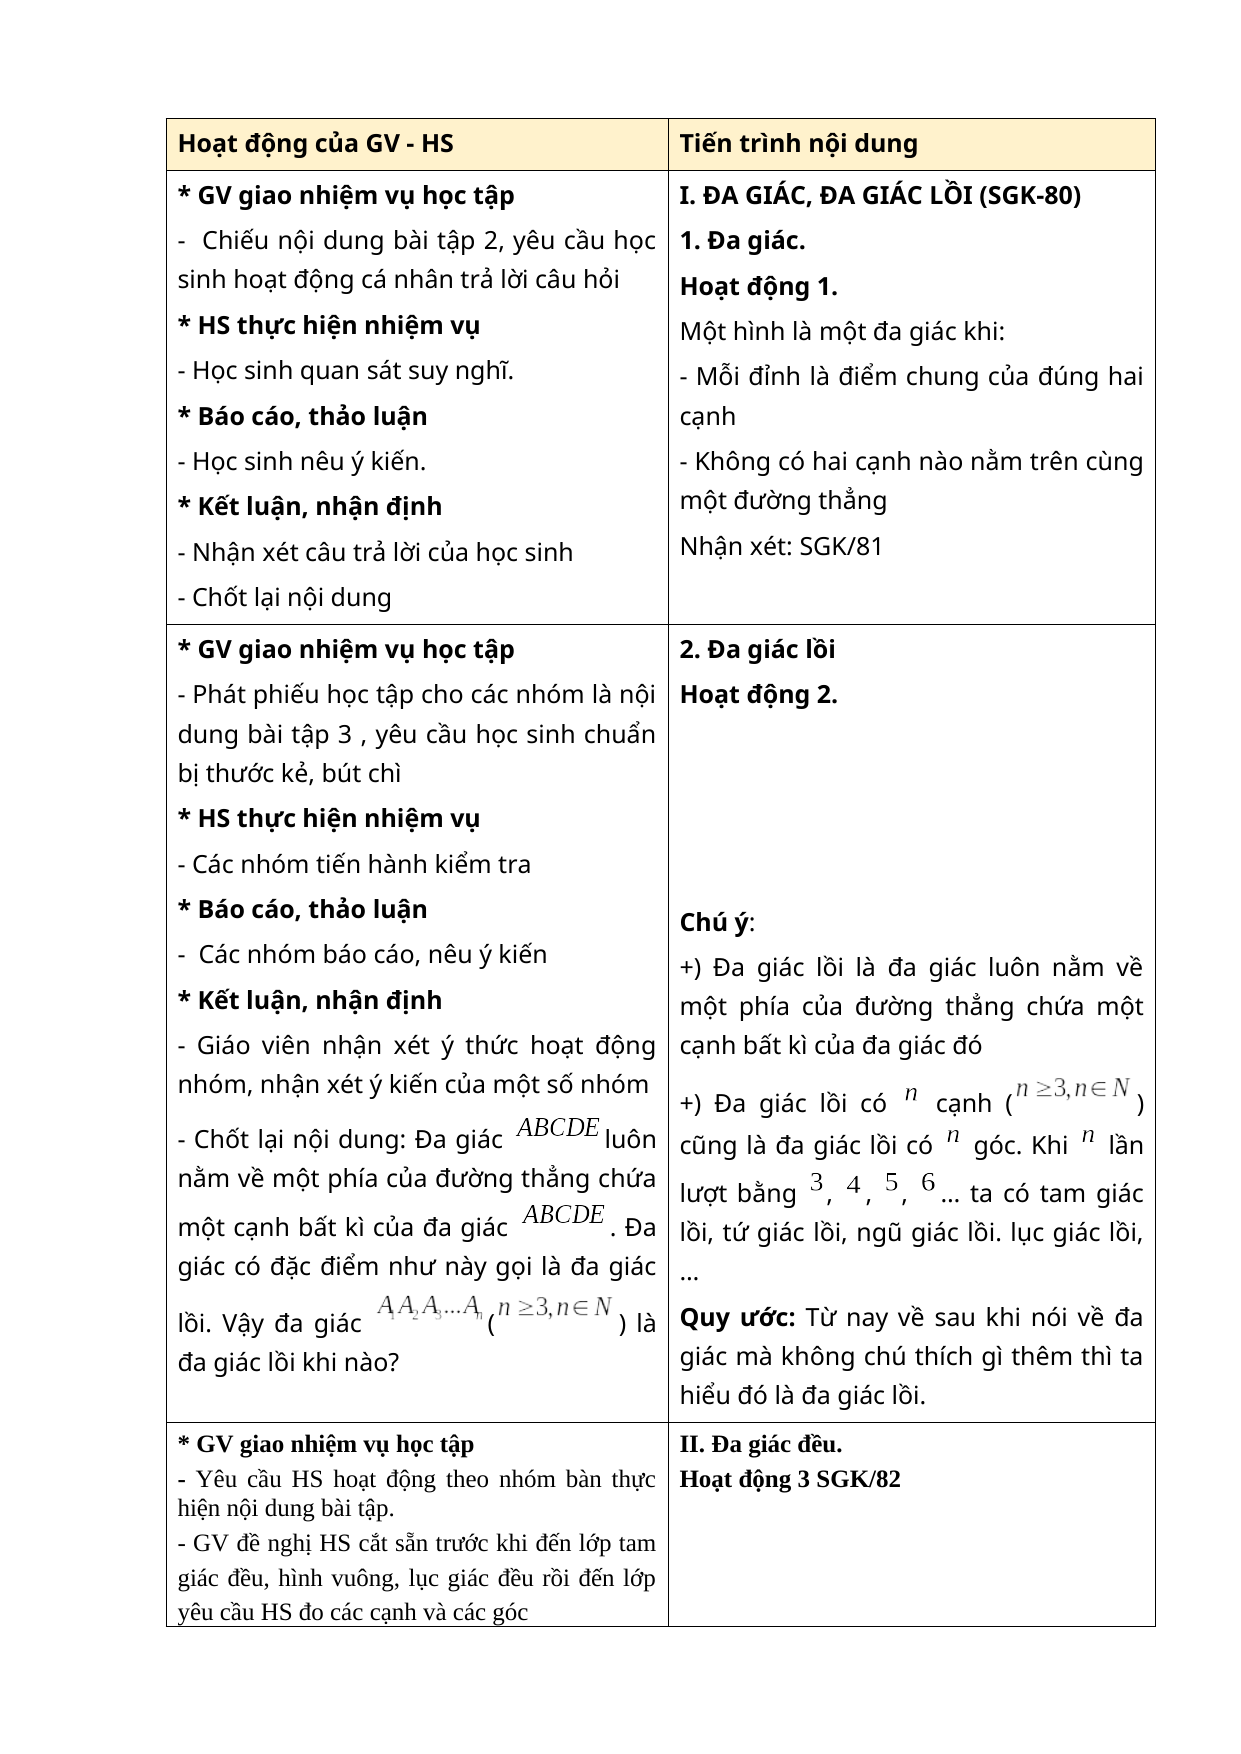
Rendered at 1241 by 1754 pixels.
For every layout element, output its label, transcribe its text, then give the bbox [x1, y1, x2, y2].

table_header Hoạt động của GV - HS [167, 119, 668, 170]
table_cell II. Đa giác đều. Hoạt động 3 SGK/82 * Nhận xét: Các cạnh bằng nhau,các góc bằng nhau [669, 1423, 1155, 1626]
table_cell 2. Đa giác lồi Hoạt động 2. Chú ý: +) Đa giác lồi là đa giác luôn nằm về một phía của đường thẳng chứa một cạnh bất kì của đa giác đó +) Đa giác lồi có cạnh () cũng là đa giác lồi có góc. Khi lần lượt bằng , , , … ta có tam giác lồi, tứ giác lồi, ngũ giác lồi. lục giác lồi,… Quy ước: Từ nay về sau khi nói về đa giác mà không chú thích gì thêm thì ta hiểu đó là đa giác lồi. [669, 625, 1155, 1422]
table_cell * GV giao nhiệm vụ học tập - Phát phiếu học tập cho các nhóm là nội dung bài tập 3 , yêu cầu học sinh chuẩn bị thước kẻ, bút chì * HS thực hiện nhiệm vụ - Các nhóm tiến hành kiểm tra * Báo cáo, thảo luận - Các nhóm báo cáo, nêu ý kiến * Kết luận, nhận định - Giáo viên nhận xét ý thức hoạt động nhóm, nhận xét ý kiến của một số nhóm - Chốt lại nội dung: Đa giác luôn nằm về một phía của đường thẳng chứa một cạnh bất kì của đa giác . Đa giác có đặc điểm như này gọi là đa giác lồi. Vậy đa giác () là đa giác lồi khi nào? [167, 625, 668, 1422]
table_header Tiến trình nội dung [669, 119, 1155, 170]
table_cell I. ĐA GIÁC, ĐA GIÁC LỒI (SGK-80) 1. Đa giác. Hoạt động 1. Một hình là một đa giác khi: - Mỗi đỉnh là điểm chung của đúng hai cạnh - Không có hai cạnh nào nằm trên cùng một đường thẳng Nhận xét: SGK/81 [669, 171, 1155, 624]
table_cell * GV giao nhiệm vụ học tập - Chiếu nội dung bài tập 2, yêu cầu học sinh hoạt động cá nhân trả lời câu hỏi * HS thực hiện nhiệm vụ - Học sinh quan sát suy nghĩ. * Báo cáo, thảo luận - Học sinh nêu ý kiến. * Kết luận, nhận định - Nhận xét câu trả lời của học sinh - Chốt lại nội dung [167, 171, 668, 624]
